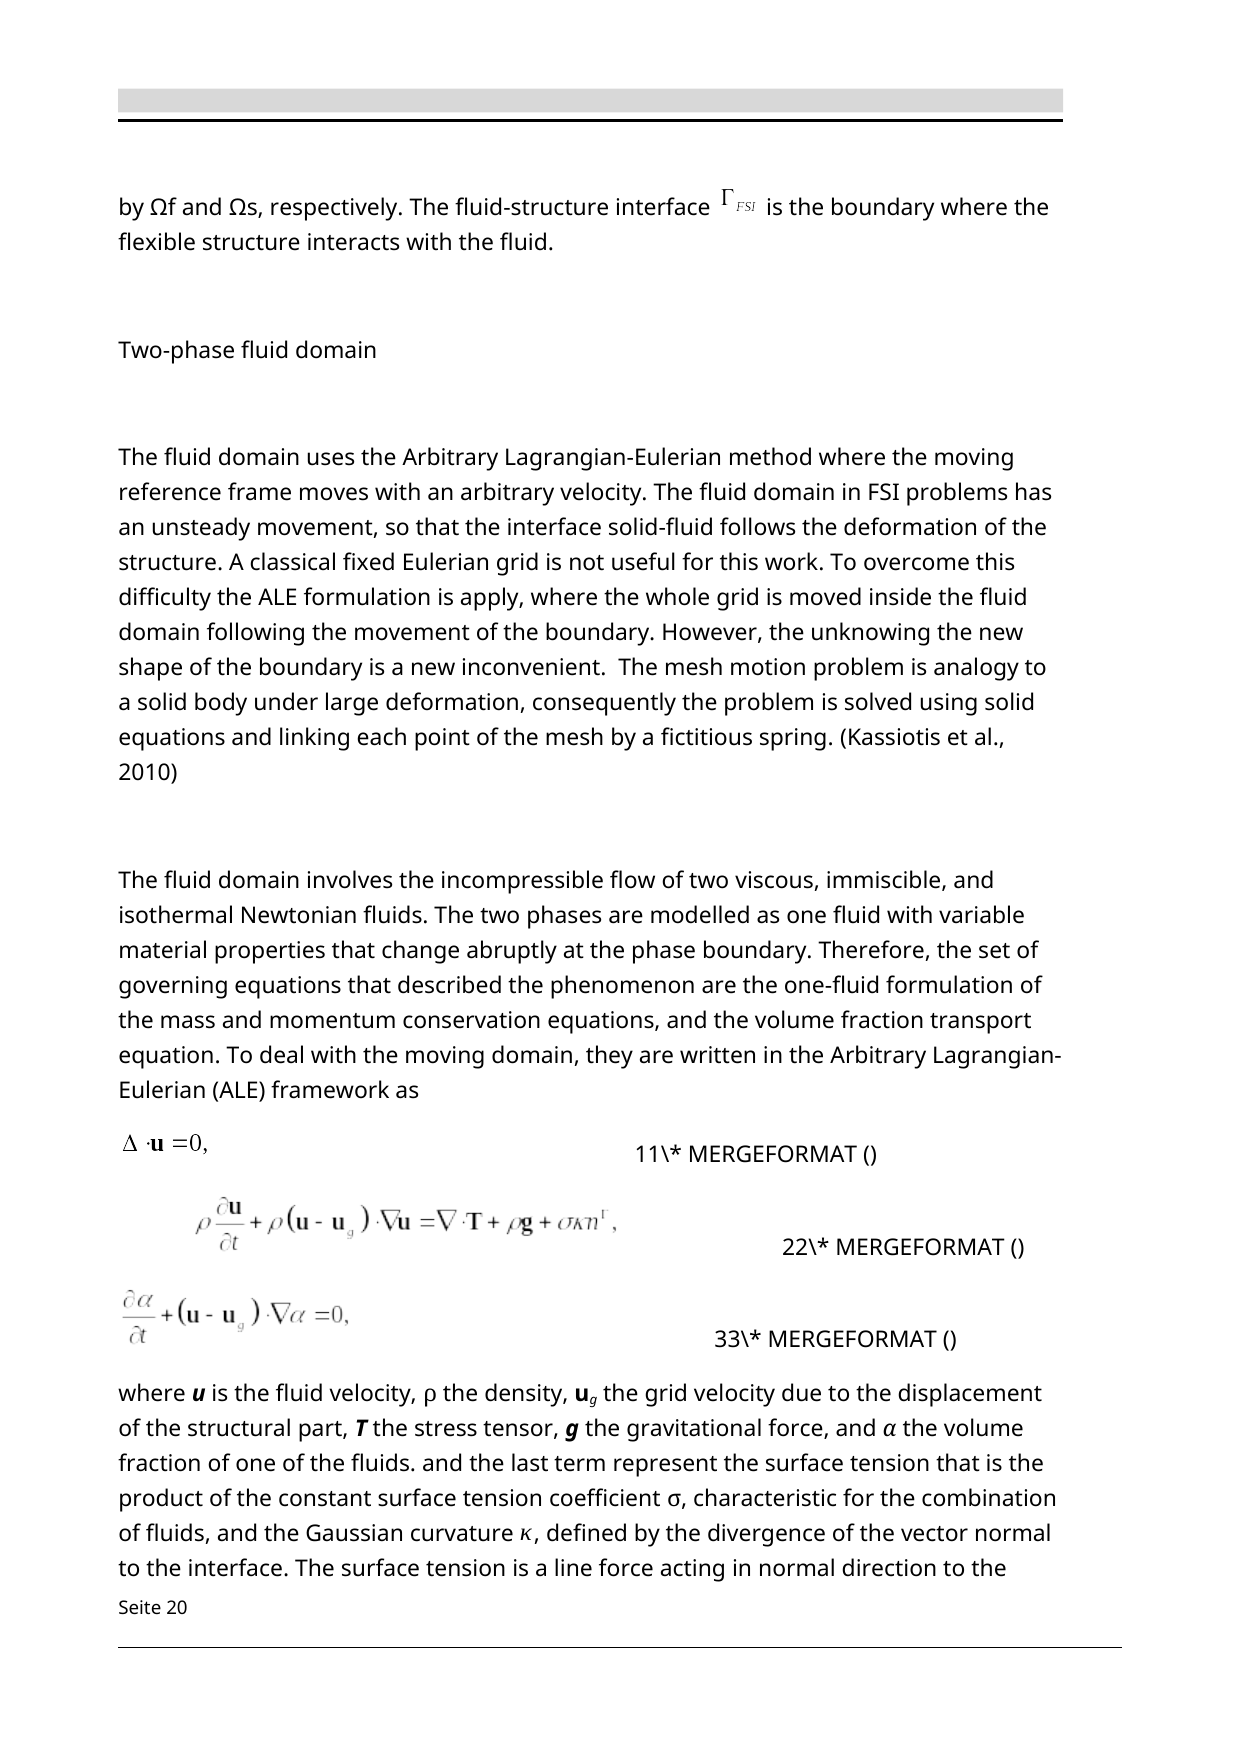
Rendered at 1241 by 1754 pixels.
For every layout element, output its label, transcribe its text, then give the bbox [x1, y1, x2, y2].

text The fluid domain involves the incompressible flow of two viscous, immiscible, and isothermal Newtonian fluids. The two phases are modelled as one fluid with variable material properties that change abruptly at the phase boundary. Therefore, the set of governing equations that described the phenomenon are the one-fluid formulation of the mass and momentum conservation equations, and the volume fraction transport equation. To deal with the moving domain, they are written in the Arbitrary Lagrangian-Eulerian (ALE) framework as [118, 863, 1063, 1105]
text Two-phase fluid domain [118, 333, 1063, 365]
text The fluid domain uses the Arbitrary Lagrangian-Eulerian method where the moving reference frame moves with an arbitrary velocity. The fluid domain in FSI problems has an unsteady movement, so that the interface solid-fluid follows the deformation of the structure. A classical fixed Eulerian grid is not useful for this work. To overcome this difficulty the ALE formulation is apply, where the whole grid is moved inside the fluid domain following the movement of the boundary. However, the unknowing the new shape of the boundary is a new inconvenient. The mesh motion problem is analogy to a solid body under large deformation, consequently the problem is solved using solid equations and linking each point of the mesh by a fictitious spring. (Kassiotis et al., 2010) [118, 441, 1063, 787]
